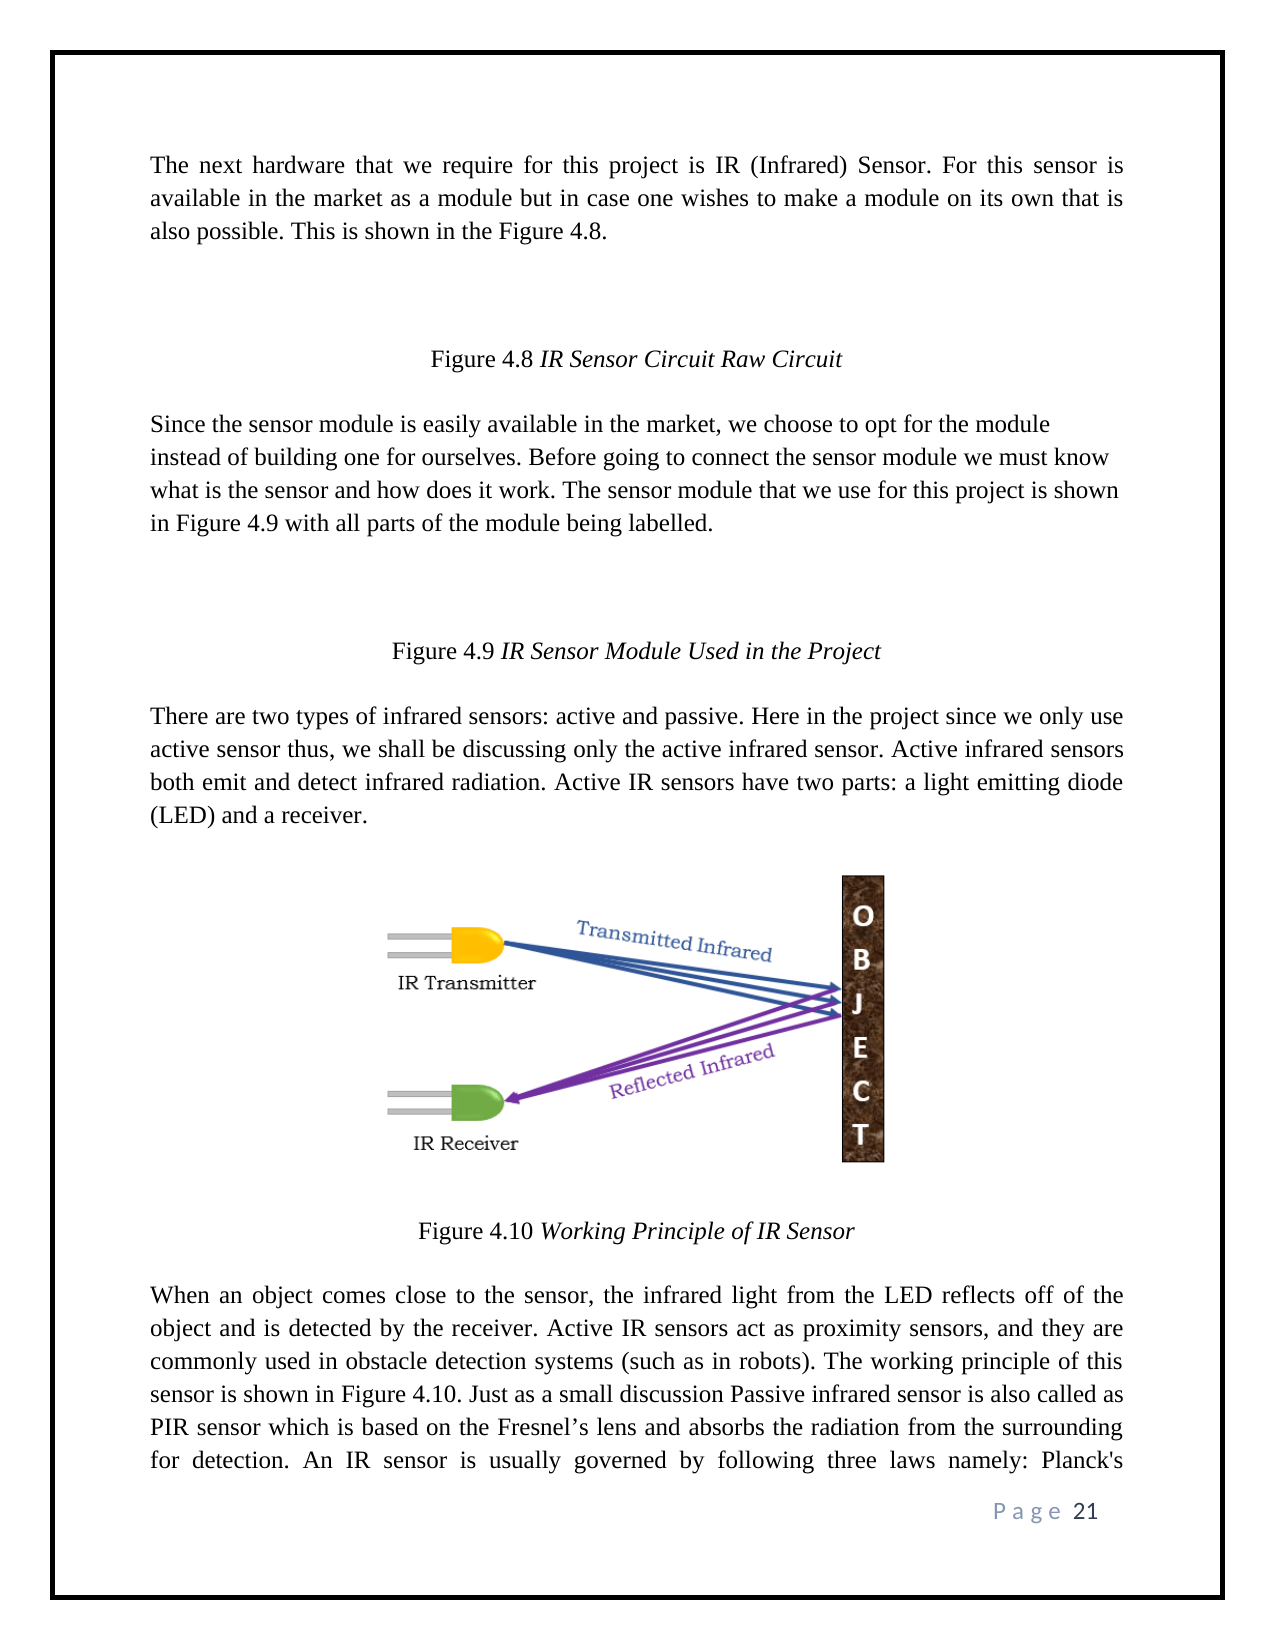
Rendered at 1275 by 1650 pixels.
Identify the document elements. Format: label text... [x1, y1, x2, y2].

picture [307, 864, 968, 1181]
text Figure 4.8 IR Sensor Circuit Raw Circuit [150, 344, 1125, 373]
text Since the sensor module is easily available in the market, we choose to opt for the module instead of building one for ourselves. Before going to connect the sensor module we must know what is the sensor and how does it work. The sensor module that we use for this project is shown in Figure 4.9 with all parts of the module being labelled. [150, 409, 1125, 537]
text Figure 4.10 Working Principle of IR Sensor [150, 1216, 1125, 1244]
text Figure 4.9 IR Sensor Module Used in the Project [150, 636, 1125, 665]
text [150, 1280, 1125, 1474]
text There are two types of infrared sensors: active and passive. Here in the project since we only use active sensor thus, we shall be discussing only the active infrared sensor. Active infrared sensors both emit and detect infrared radiation. Active IR sensors have two parts: a light emitting diode (LED) and a receiver. [150, 701, 1125, 828]
text The next hardware that we require for this project is IR (Infrared) Sensor. For this sensor is available in the market as a module but in case one wishes to make a module on its own that is also possible. This is shown in the Figure 4.8. [150, 150, 1125, 245]
